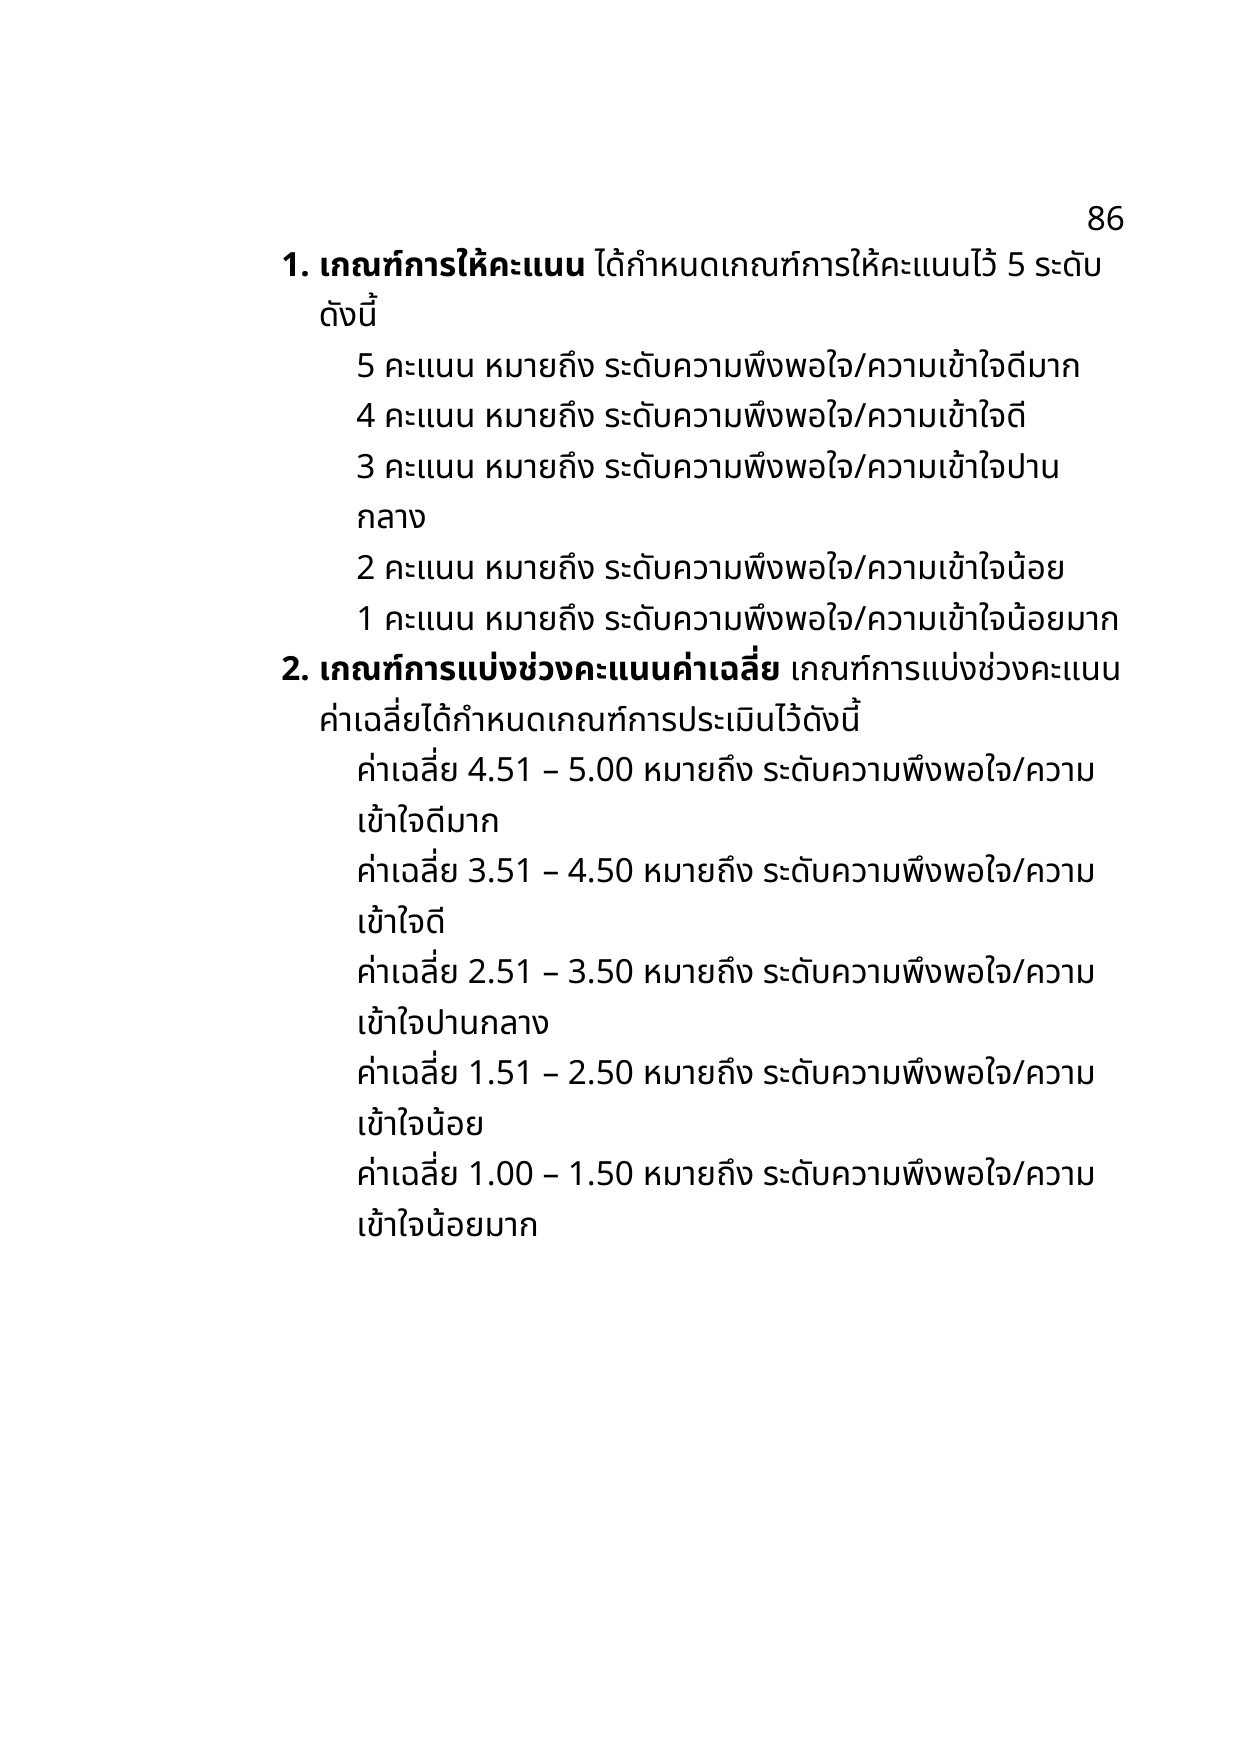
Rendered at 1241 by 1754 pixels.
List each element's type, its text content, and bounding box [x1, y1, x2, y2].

text 4 คะแนน หมายถึง ระดับความพึงพอใจ/ความเข้าใจดี [356, 392, 1125, 443]
list เกณฑ์การให้คะแนน ได้กำหนดเกณฑ์การให้คะแนนไว้ 5 ระดับดังนี้ [281, 240, 1125, 341]
text ค่าเฉลี่ย 2.51 – 3.50 หมายถึง ระดับความพึงพอใจ/ความเข้าใจปานกลาง [356, 948, 1125, 1049]
text ค่าเฉลี่ย 1.51 – 2.50 หมายถึง ระดับความพึงพอใจ/ความเข้าใจน้อย [356, 1049, 1125, 1150]
text ค่าเฉลี่ย 3.51 – 4.50 หมายถึง ระดับความพึงพอใจ/ความเข้าใจดี [356, 847, 1125, 948]
text 2 คะแนน หมายถึง ระดับความพึงพอใจ/ความเข้าใจน้อย [356, 544, 1125, 594]
text 3 คะแนน หมายถึง ระดับความพึงพอใจ/ความเข้าใจปานกลาง [356, 443, 1125, 544]
text ค่าเฉลี่ย 4.51 – 5.00 หมายถึง ระดับความพึงพอใจ/ความเข้าใจดีมาก [356, 746, 1125, 847]
list เกณฑ์การแบ่งช่วงคะแนนค่าเฉลี่ย เกณฑ์การแบ่งช่วงคะแนนค่าเฉลี่ยได้กำหนดเกณฑ์การประเมินไว้ดังนี้ [281, 645, 1125, 746]
text 5 คะแนน หมายถึง ระดับความพึงพอใจ/ความเข้าใจดีมาก [356, 341, 1125, 392]
text ค่าเฉลี่ย 1.00 – 1.50 หมายถึง ระดับความพึงพอใจ/ความเข้าใจน้อยมาก [356, 1150, 1125, 1251]
text 1 คะแนน หมายถึง ระดับความพึงพอใจ/ความเข้าใจน้อยมาก [356, 594, 1125, 645]
